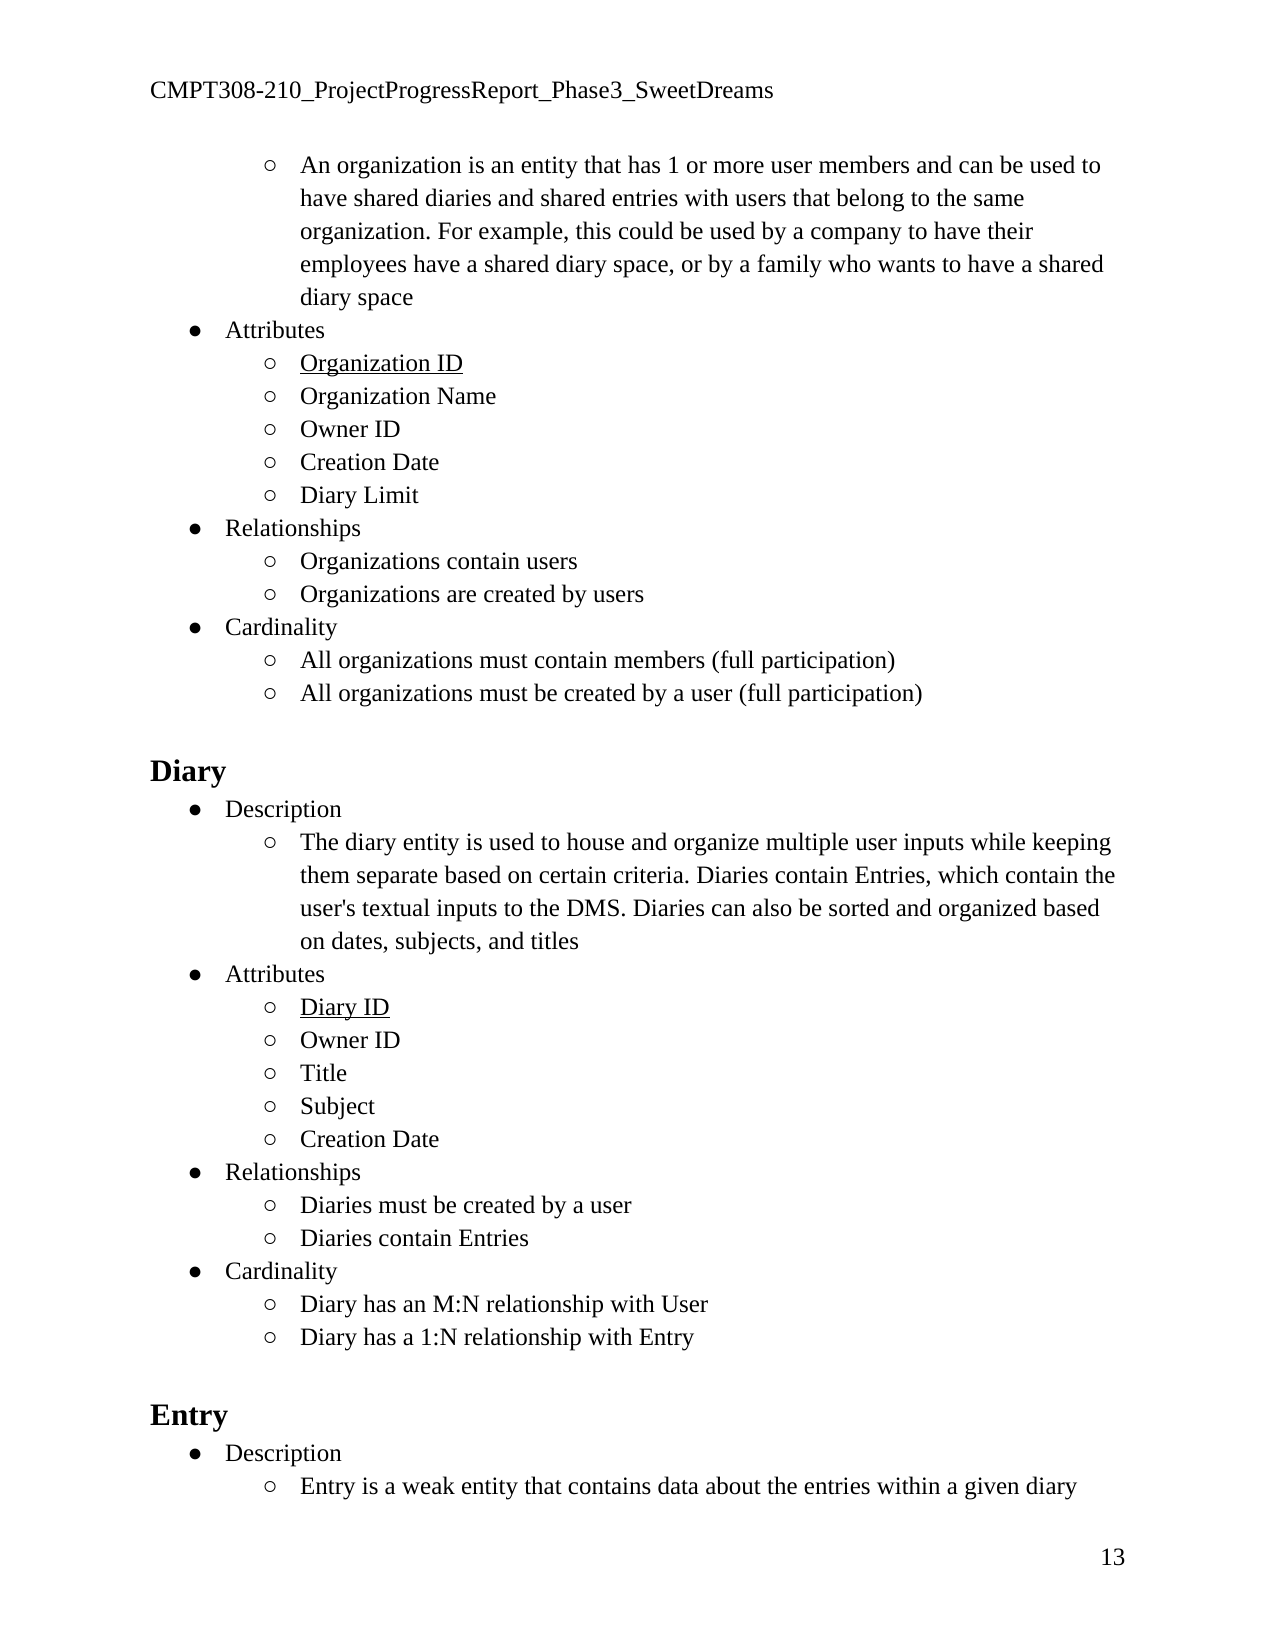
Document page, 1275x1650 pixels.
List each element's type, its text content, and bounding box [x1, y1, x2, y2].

list Attributes [187, 315, 1125, 344]
list The diary entity is used to house and organize multiple user inputs while keeping them separate based on certain criteria. Diaries contain Entries, which contain the user's textual inputs to the DMS. Diaries can also be sorted and organized based on dates, subjects, and titles [262, 827, 1125, 955]
list An organization is an entity that has 1 or more user members and can be used to have shared diaries and shared entries with users that belong to the same organization. For example, this could be used by a company to have their employees have a shared diary space, or by a family who wants to have a shared diary space [262, 150, 1125, 311]
list Owner ID [262, 1025, 1125, 1054]
list Entry is a weak entity that contains data about the entries within a given diary [262, 1471, 1125, 1499]
subtitle Diary [150, 753, 1125, 788]
list Relationships [187, 513, 1125, 542]
list Organizations contain users [262, 546, 1125, 575]
list Subject [262, 1091, 1125, 1120]
subtitle Entry [150, 1396, 1125, 1432]
list Diary has a 1:N relationship with Entry [262, 1322, 1125, 1351]
list Owner ID [262, 414, 1125, 443]
list Cardinality [187, 612, 1125, 641]
list Organizations are created by users [262, 579, 1125, 608]
list Organization Name [262, 381, 1125, 410]
list Diary ID [262, 992, 1125, 1021]
list Relationships [187, 1157, 1125, 1186]
list All organizations must contain members (full participation) [262, 645, 1125, 674]
list Diaries contain Entries [262, 1223, 1125, 1252]
list All organizations must be created by a user (full participation) [262, 678, 1125, 707]
list Description [187, 1438, 1125, 1466]
list Creation Date [262, 447, 1125, 476]
list Diaries must be created by a user [262, 1190, 1125, 1219]
list Organization ID [262, 348, 1125, 377]
list Creation Date [262, 1124, 1125, 1153]
list Description [187, 794, 1125, 823]
list Cardinality [187, 1256, 1125, 1285]
list Diary Limit [262, 480, 1125, 509]
list Attributes [187, 959, 1125, 988]
list Title [262, 1058, 1125, 1087]
list Diary has an M:N relationship with User [262, 1289, 1125, 1318]
